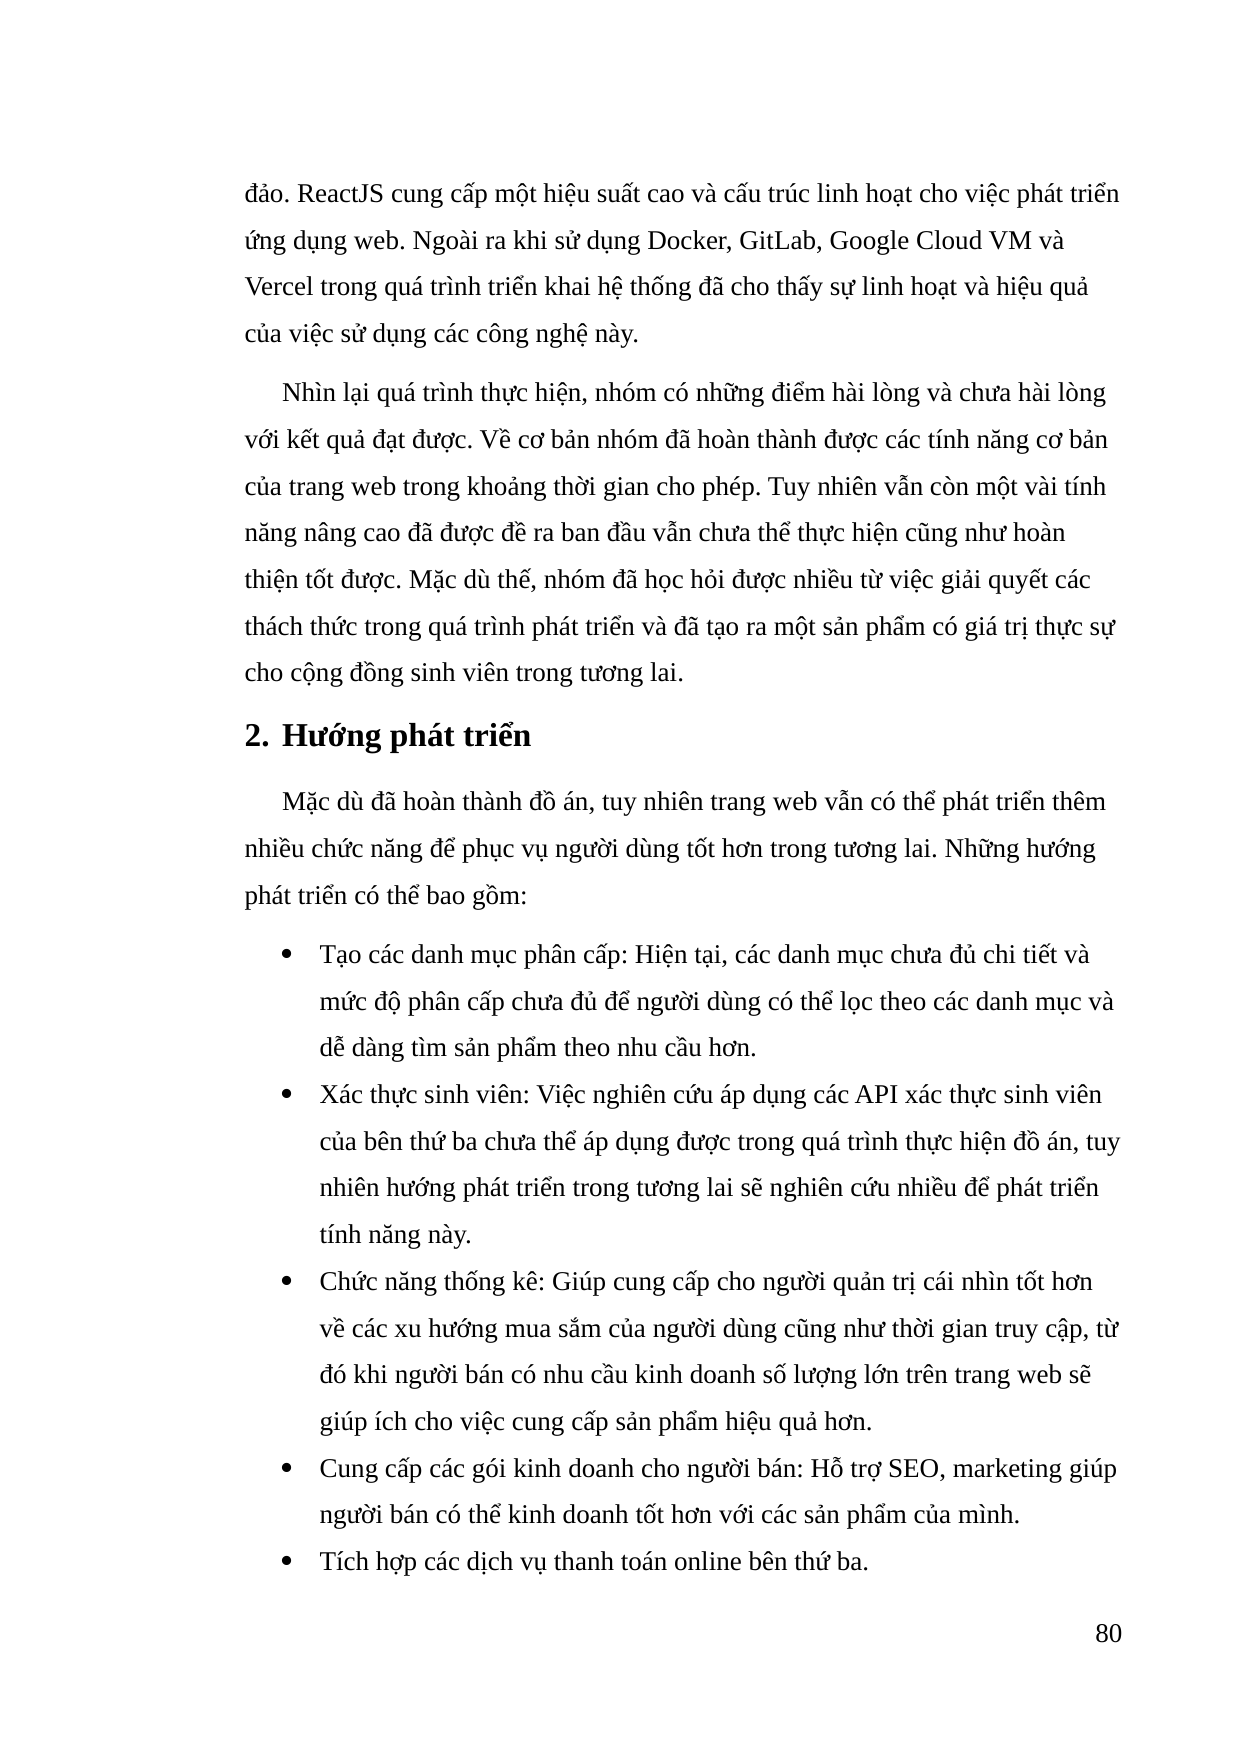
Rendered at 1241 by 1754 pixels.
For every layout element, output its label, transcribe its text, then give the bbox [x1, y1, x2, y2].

list Cung cấp các gói kinh doanh cho người bán: Hỗ trợ SEO, marketing giúp người bán có thể kinh doanh tốt hơn với các sản phẩm của mình. [282, 1452, 1122, 1529]
list Hướng phát triển [244, 716, 1122, 754]
text Mặc dù đã hoàn thành đồ án, tuy nhiên trang web vẫn có thể phát triển thêm nhiều chức năng để phục vụ người dùng tốt hơn trong tương lai. Những hướng phát triển có thể bao gồm: [244, 786, 1122, 910]
list Tạo các danh mục phân cấp: Hiện tại, các danh mục chưa đủ chi tiết và mức độ phân cấp chưa đủ để người dùng có thể lọc theo các danh mục và dễ dàng tìm sản phẩm theo nhu cầu hơn. [282, 938, 1122, 1063]
text Nhìn lại quá trình thực hiện, nhóm có những điểm hài lòng và chưa hài lòng với kết quả đạt được. Về cơ bản nhóm đã hoàn thành được các tính năng cơ bản của trang web trong khoảng thời gian cho phép. Tuy nhiên vẫn còn một vài tính năng nâng cao đã được đề ra ban đầu vẫn chưa thể thực hiện cũng như hoàn thiện tốt được. Mặc dù thế, nhóm đã học hỏi được nhiều từ việc giải quyết các thách thức trong quá trình phát triển và đã tạo ra một sản phẩm có giá trị thực sự cho cộng đồng sinh viên trong tương lai. [244, 376, 1122, 687]
list Xác thực sinh viên: Việc nghiên cứu áp dụng các API xác thực sinh viên của bên thứ ba chưa thể áp dụng được trong quá trình thực hiện đồ án, tuy nhiên hướng phát triển trong tương lai sẽ nghiên cứu nhiều để phát triển tính năng này. [282, 1078, 1122, 1249]
list Tích hợp các dịch vụ thanh toán online bên thứ ba. [282, 1545, 1122, 1576]
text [244, 177, 1122, 348]
list Chức năng thống kê: Giúp cung cấp cho người quản trị cái nhìn tốt hơn về các xu hướng mua sắm của người dùng cũng như thời gian truy cập, từ đó khi người bán có nhu cầu kinh doanh số lượng lớn trên trang web sẽ giúp ích cho việc cung cấp sản phẩm hiệu quả hơn. [282, 1265, 1122, 1436]
